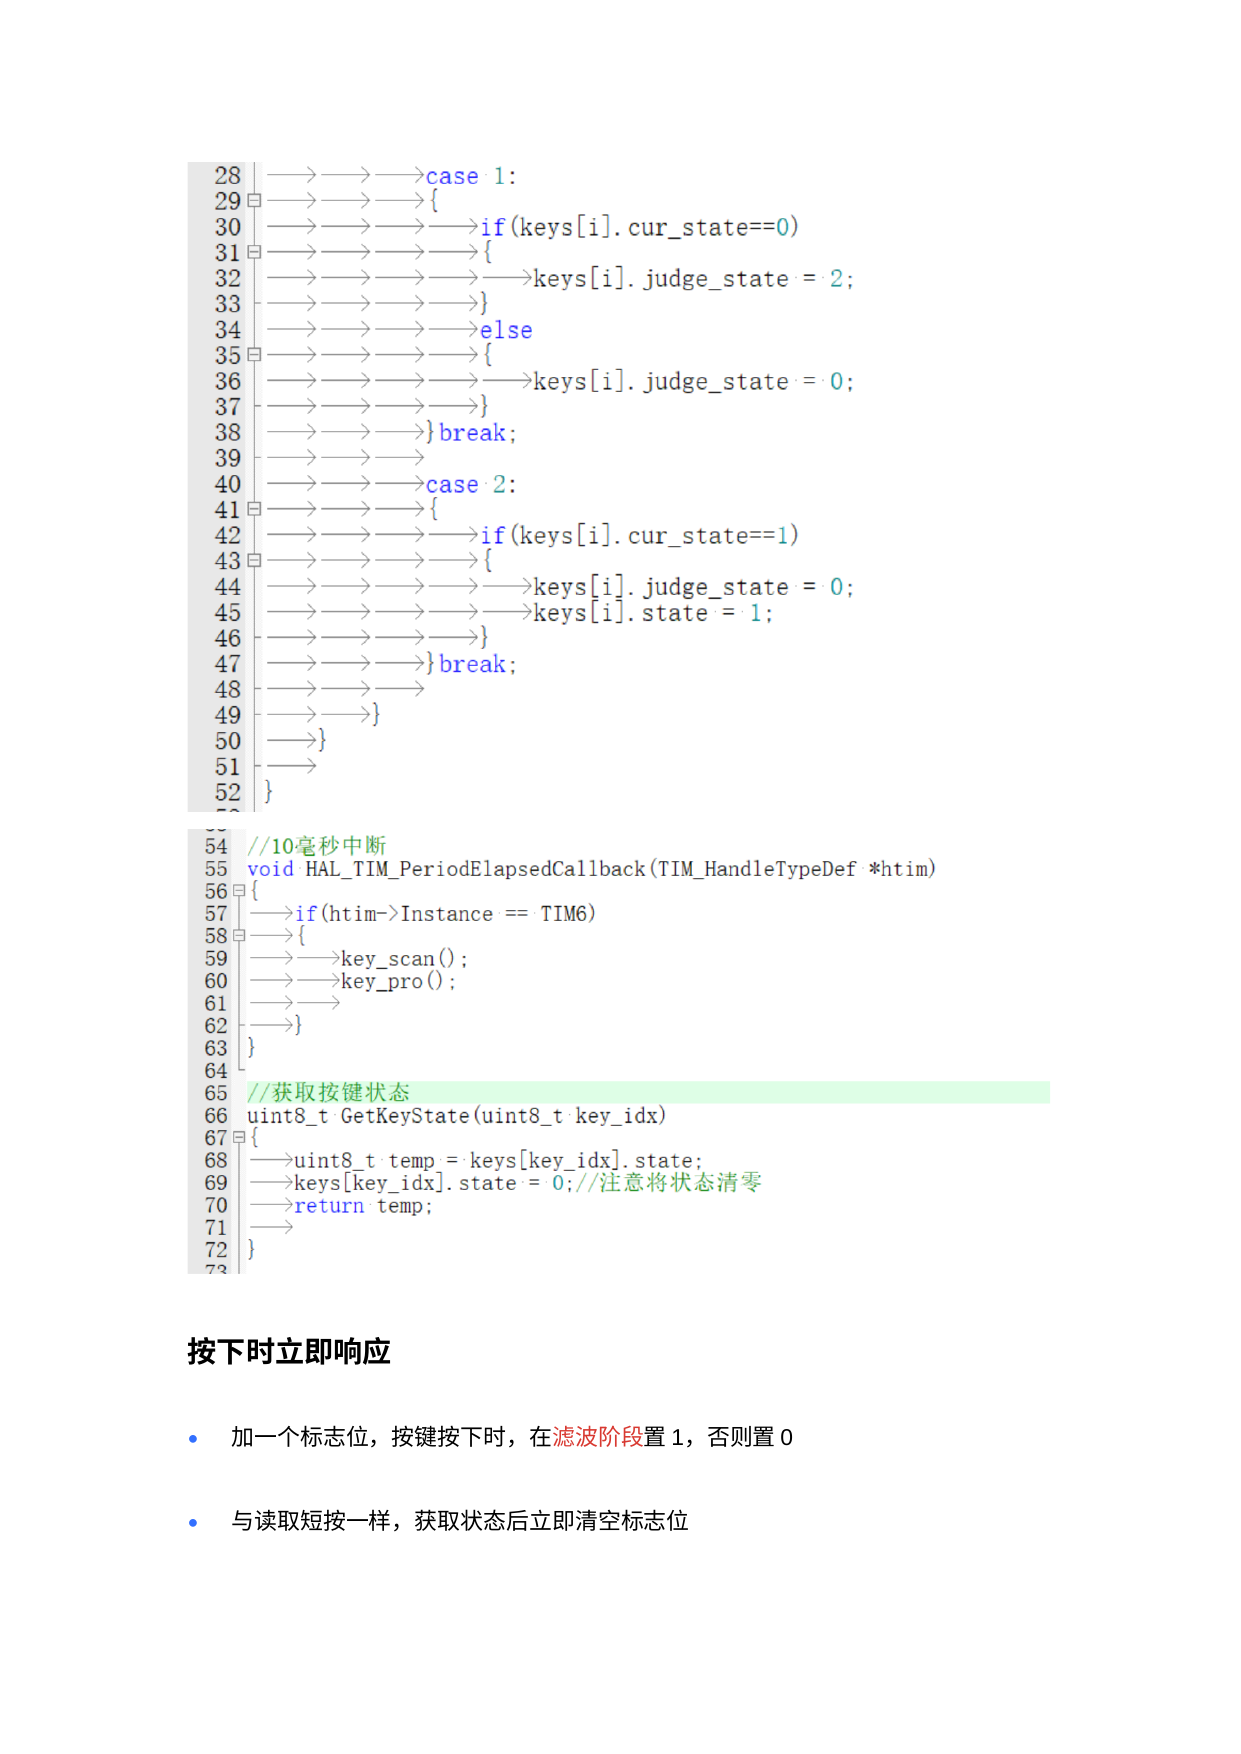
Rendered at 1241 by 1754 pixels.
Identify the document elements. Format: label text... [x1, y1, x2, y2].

text 按下时立即响应 [187, 1317, 1053, 1382]
picture [187, 162, 1050, 812]
list 与读取短按一样，获取状态后立即清空标志位 [187, 1487, 1053, 1552]
picture [187, 829, 1050, 1274]
list 加一个标志位，按键按下时，在滤波阶段置1，否则置0 [187, 1403, 1053, 1468]
